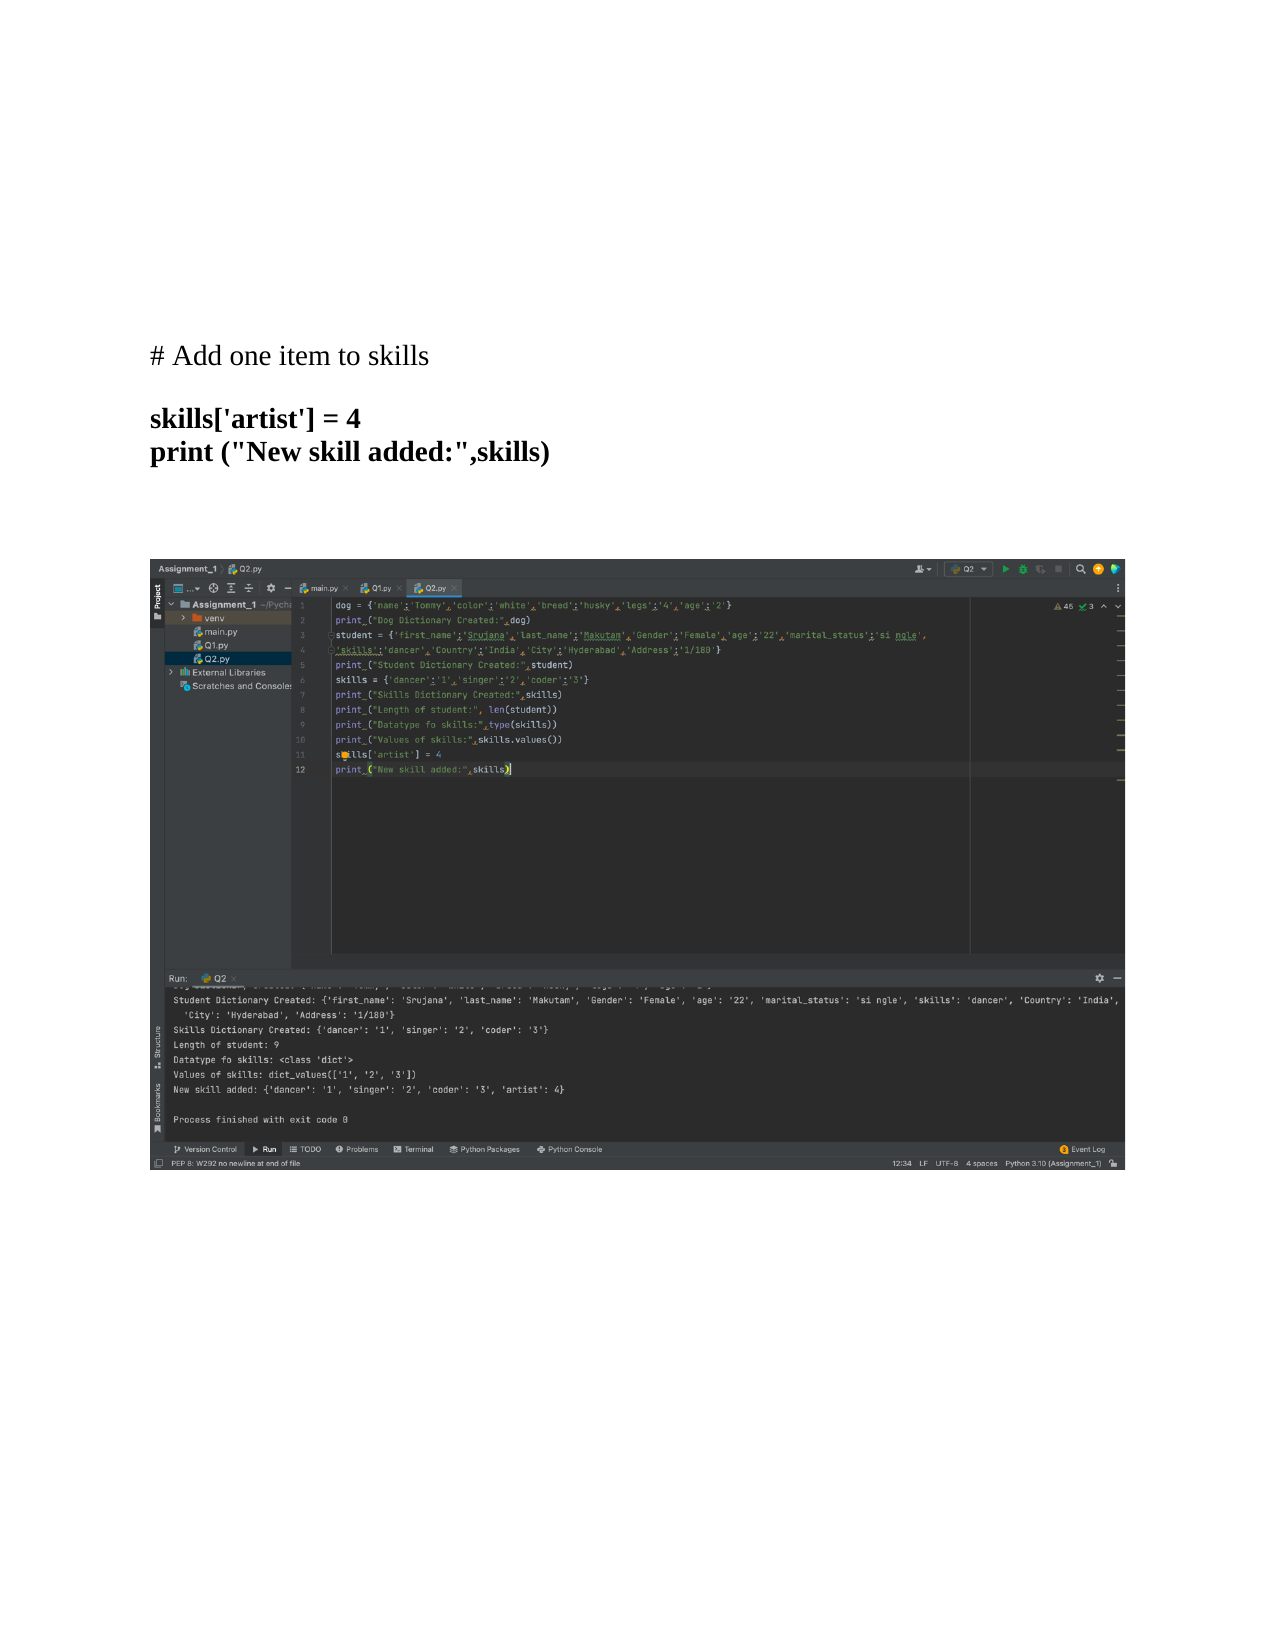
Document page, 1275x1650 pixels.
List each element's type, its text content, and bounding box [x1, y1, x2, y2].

text # Add one item to skills [150, 338, 1125, 372]
picture [150, 559, 1125, 1170]
text skills['artist'] = 4 print ("New skill added:",skills) [150, 401, 1125, 468]
